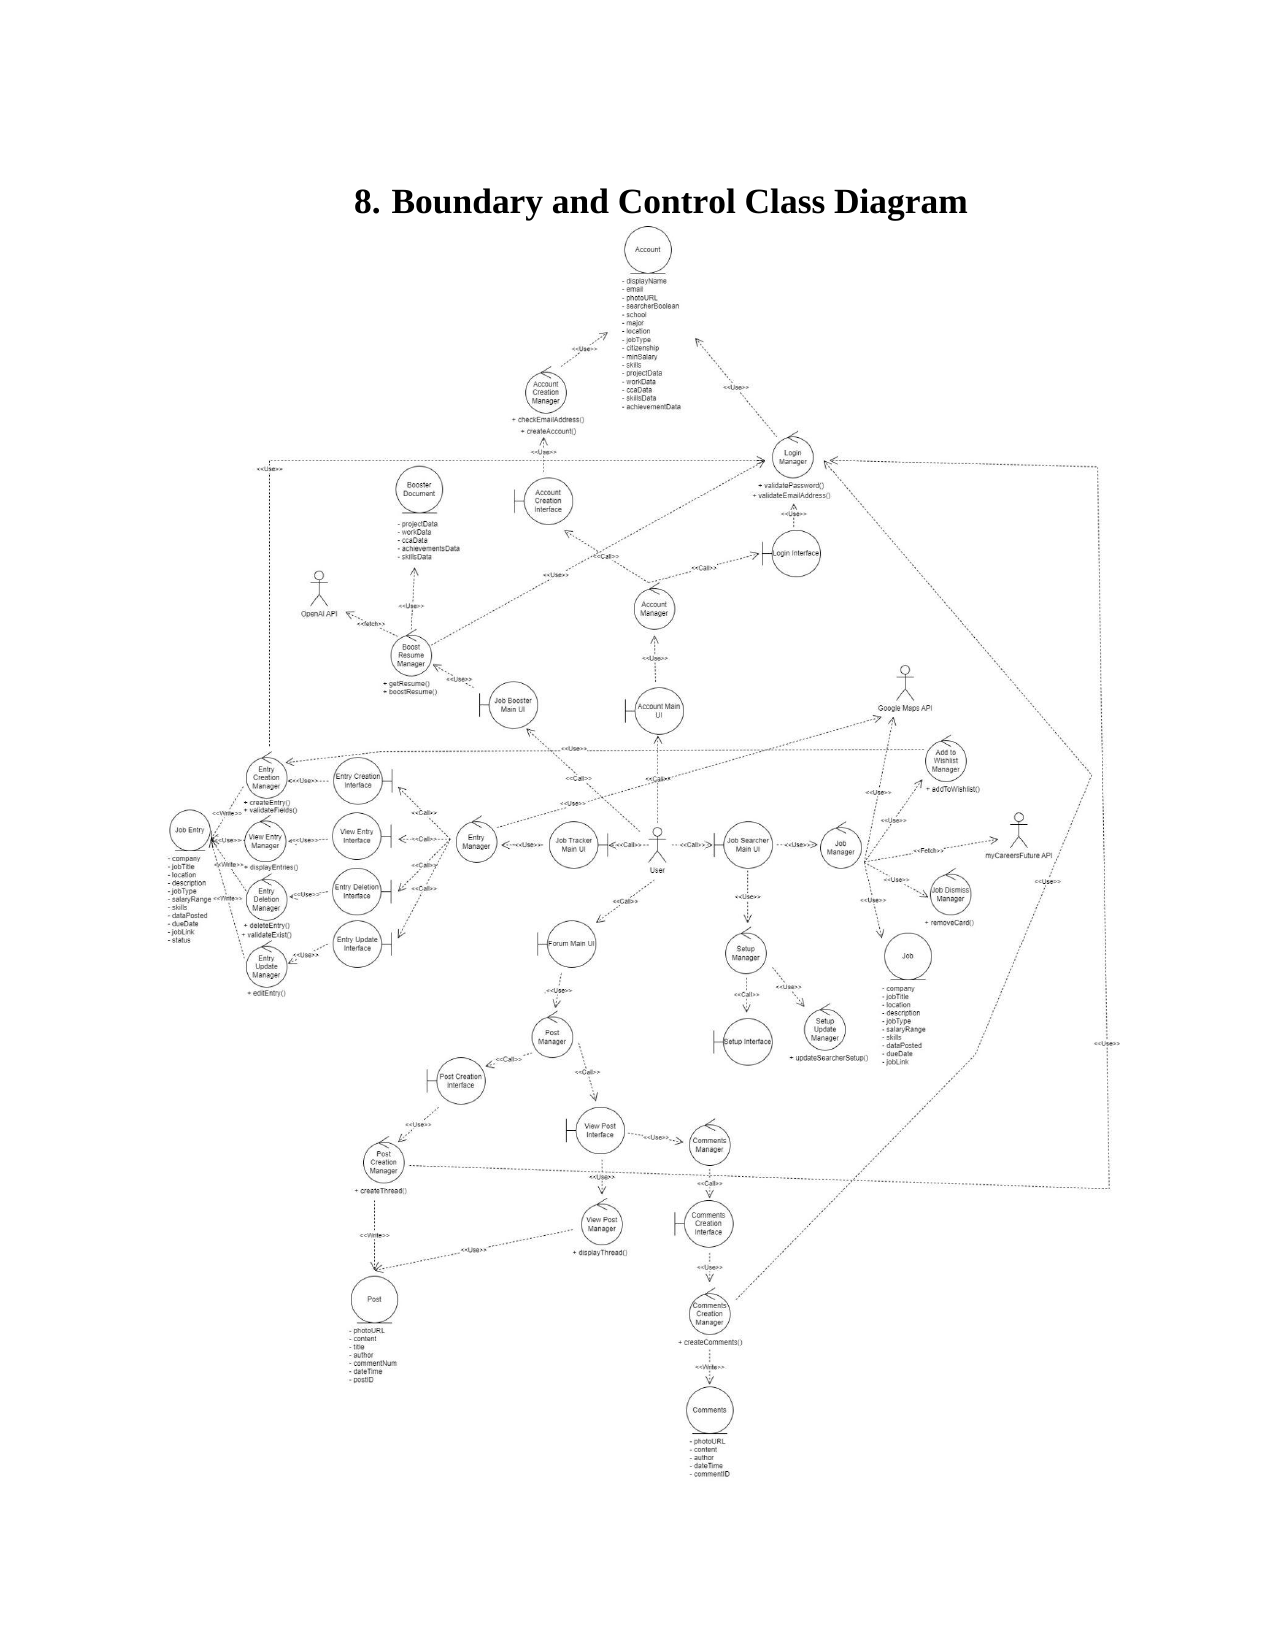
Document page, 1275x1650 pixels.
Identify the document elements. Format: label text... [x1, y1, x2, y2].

picture [164, 226, 1120, 1482]
subtitle Boundary and Control Class Diagram [197, 180, 1125, 221]
